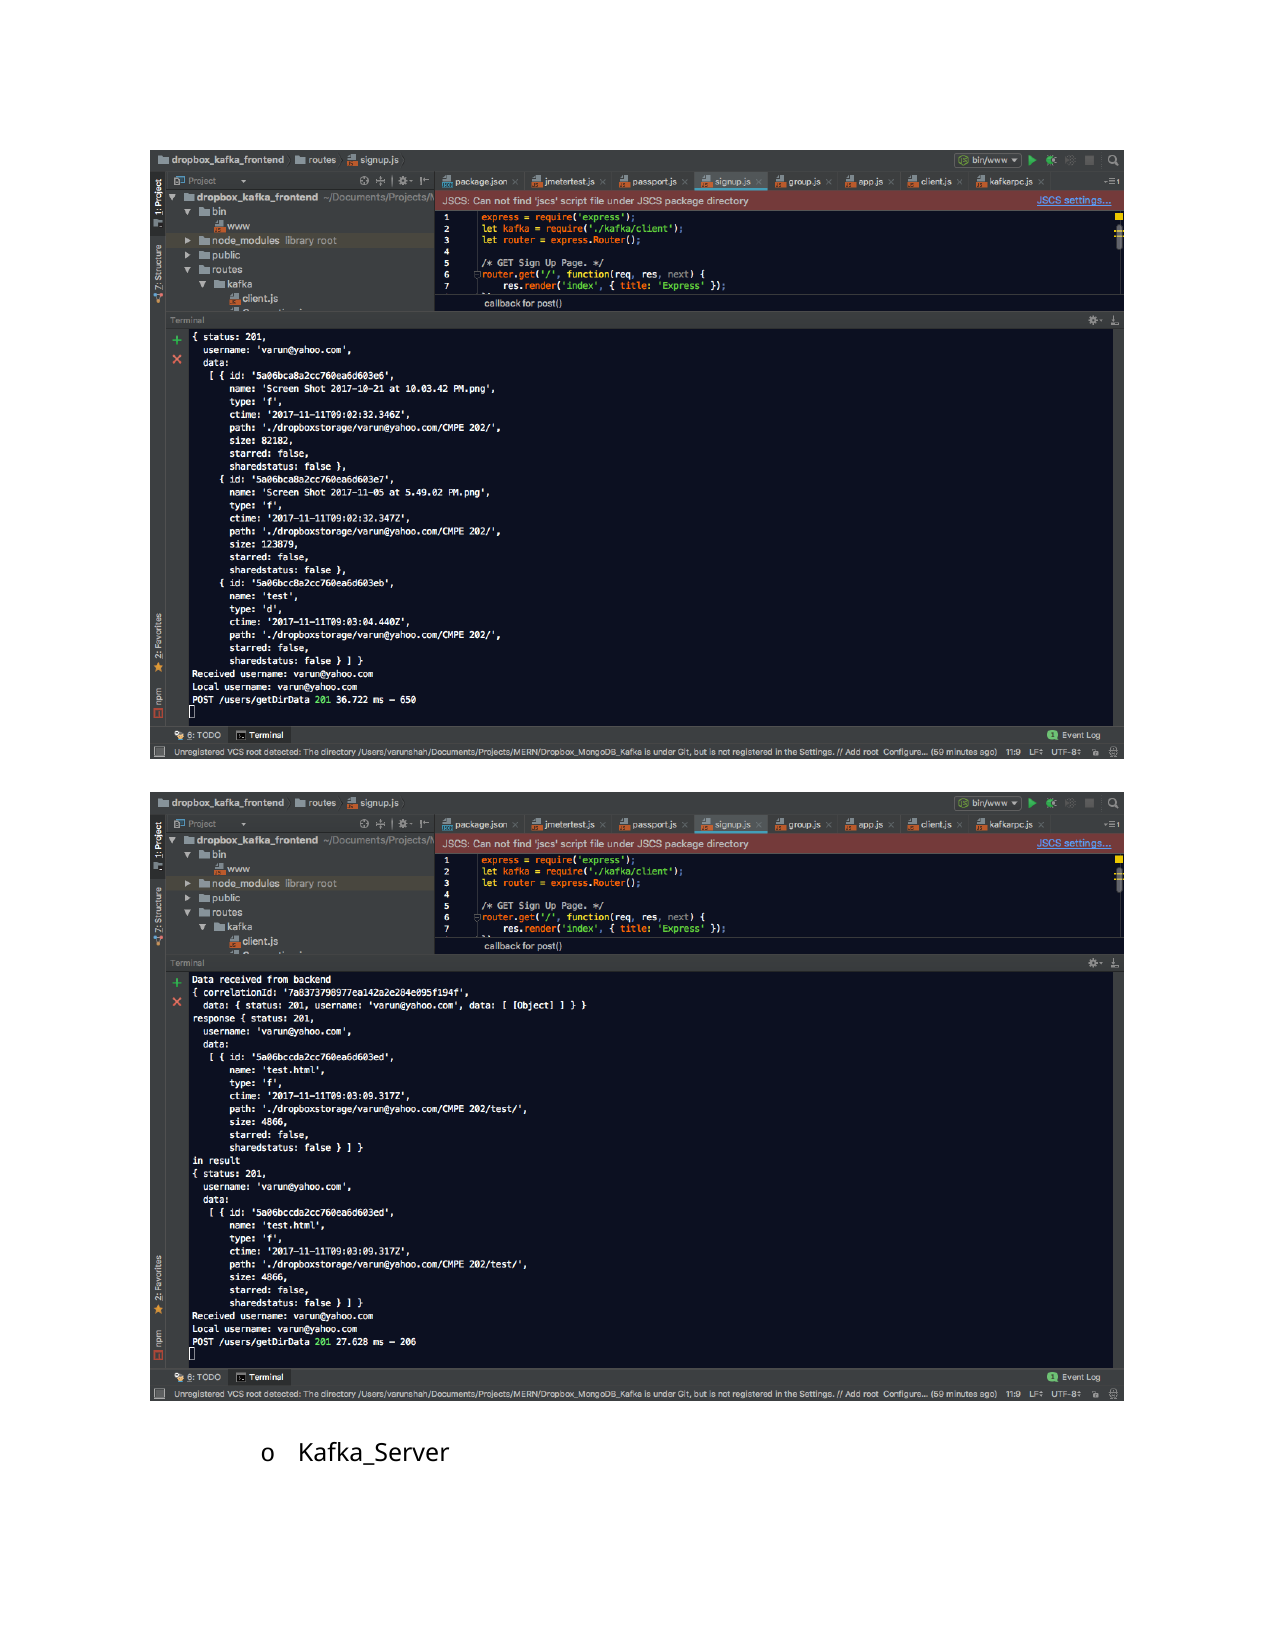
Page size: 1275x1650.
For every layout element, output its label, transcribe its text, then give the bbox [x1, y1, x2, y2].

list Kafka_Server [260, 1434, 1125, 1469]
picture [150, 150, 1124, 759]
picture [150, 792, 1124, 1401]
